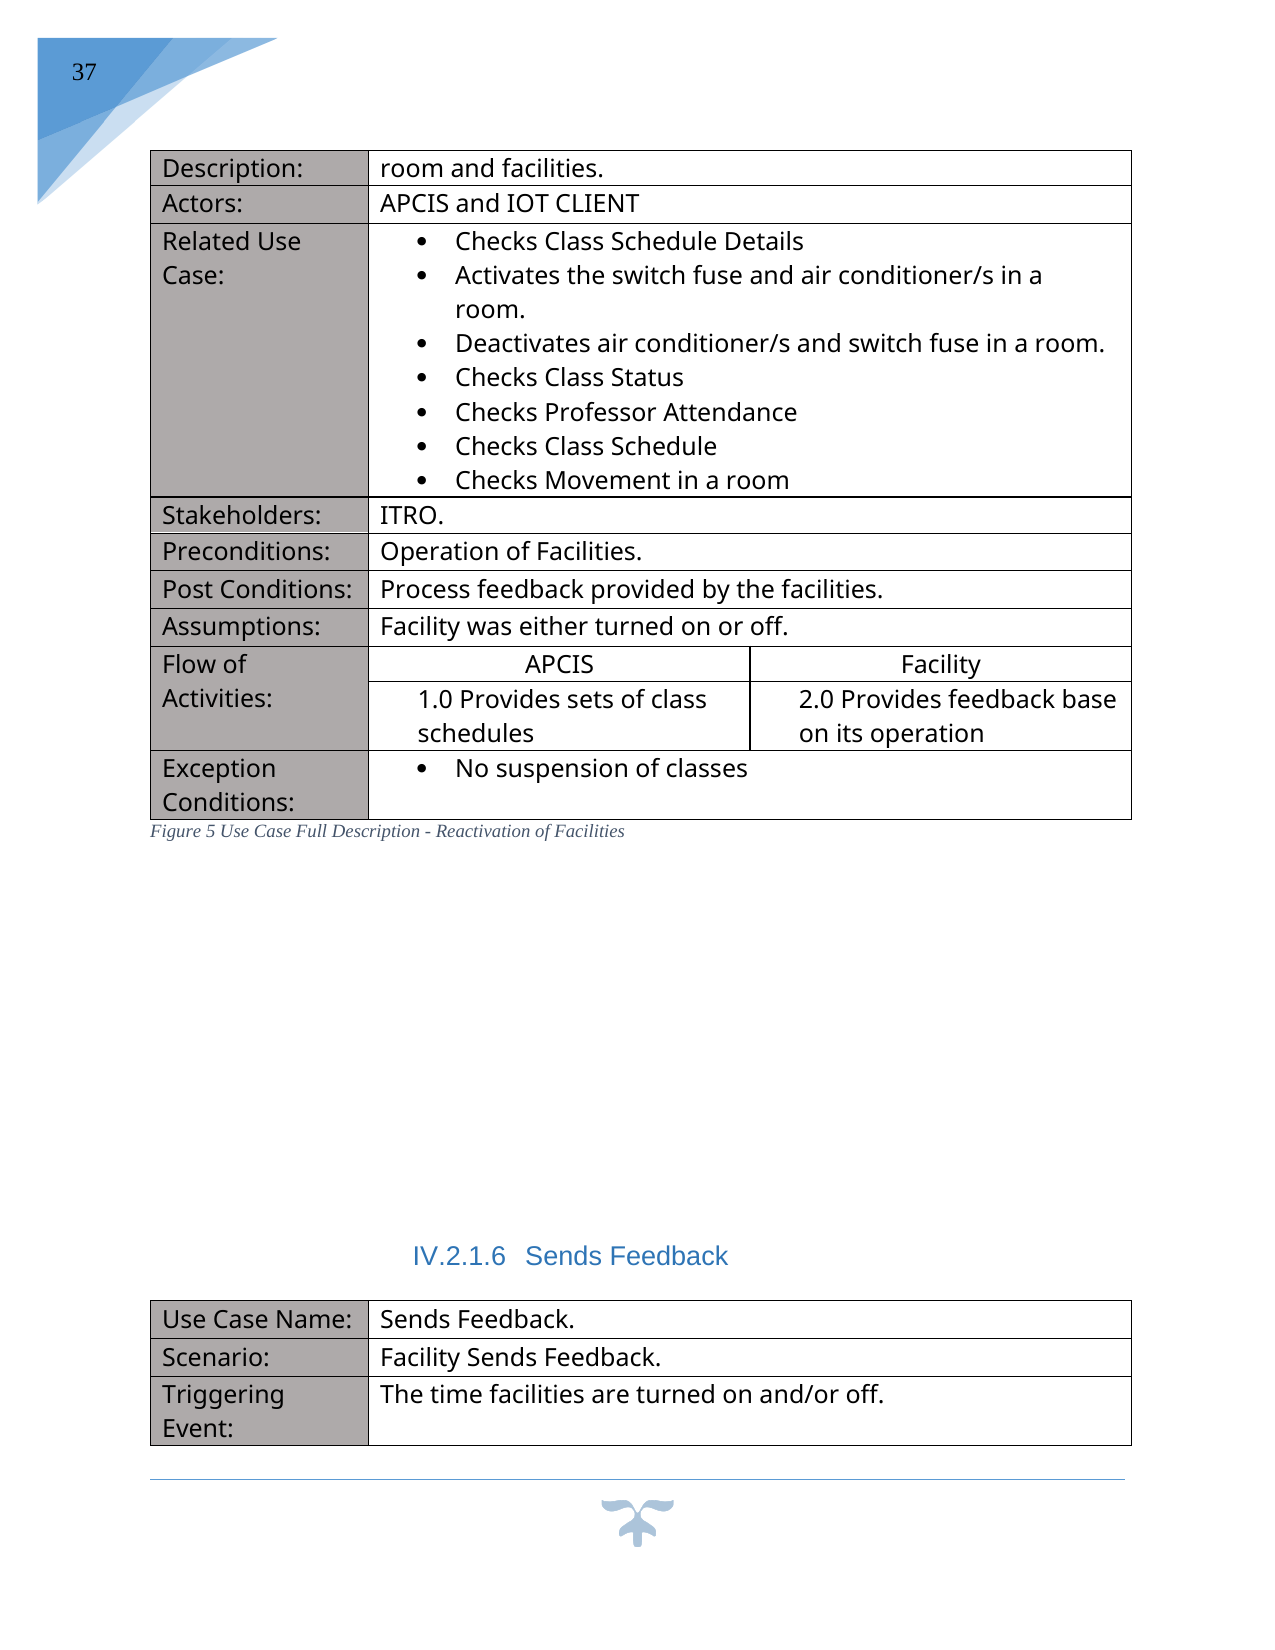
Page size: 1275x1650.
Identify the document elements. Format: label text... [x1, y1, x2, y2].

table_cell Stakeholders: [151, 498, 368, 532]
subtitle Sends Feedback [412, 1240, 1125, 1272]
table_cell Actors: [151, 186, 368, 223]
table_header Sends Feedback. [369, 1301, 1131, 1338]
table_cell No suspension of classes [369, 751, 1131, 819]
table_cell The time facilities are turned on and/or off. [369, 1377, 1131, 1445]
table_cell ITRO. [369, 498, 1131, 532]
table_cell Operation of Facilities. [369, 534, 1131, 570]
table_cell Brief Description: [151, 151, 368, 185]
table_cell 2.0 Provides feedback base on its operation [751, 682, 1131, 750]
text Figure 5 Use Case Full Description - Reactivation of Facilities [150, 820, 1125, 842]
table_cell APCIS and IOT CLIENT [369, 186, 1131, 223]
table_cell Flow of Activities: [151, 647, 368, 750]
table_cell Checks Class Schedule Details Activates the switch fuse and air conditioner/s in a room. Deactivates air conditioner/s and switch fuse in a room. Checks Class Status Checks Professor Attendance Checks Class Schedule Checks Movement in a room [369, 224, 1131, 496]
table_cell Preconditions: [151, 534, 368, 570]
table_cell Facility [751, 647, 1131, 681]
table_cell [369, 151, 1131, 185]
table_cell APCIS [369, 647, 749, 681]
table_cell Scenario: [151, 1339, 368, 1376]
table_cell Exception Conditions: [151, 751, 368, 819]
table_cell Related Use Case: [151, 224, 368, 496]
table_cell Process feedback provided by the facilities. [369, 571, 1131, 608]
table_header Use Case Name: [151, 1301, 368, 1338]
table_cell Facility was either turned on or off. [369, 609, 1131, 646]
table_cell Facility Sends Feedback. [369, 1339, 1131, 1376]
table_cell 1.0 Provides sets of class schedules [369, 682, 749, 750]
table_cell Post Conditions: [151, 571, 368, 608]
picture [37, 37, 279, 206]
table_cell Assumptions: [151, 609, 368, 646]
table_cell Triggering Event: [151, 1377, 368, 1445]
